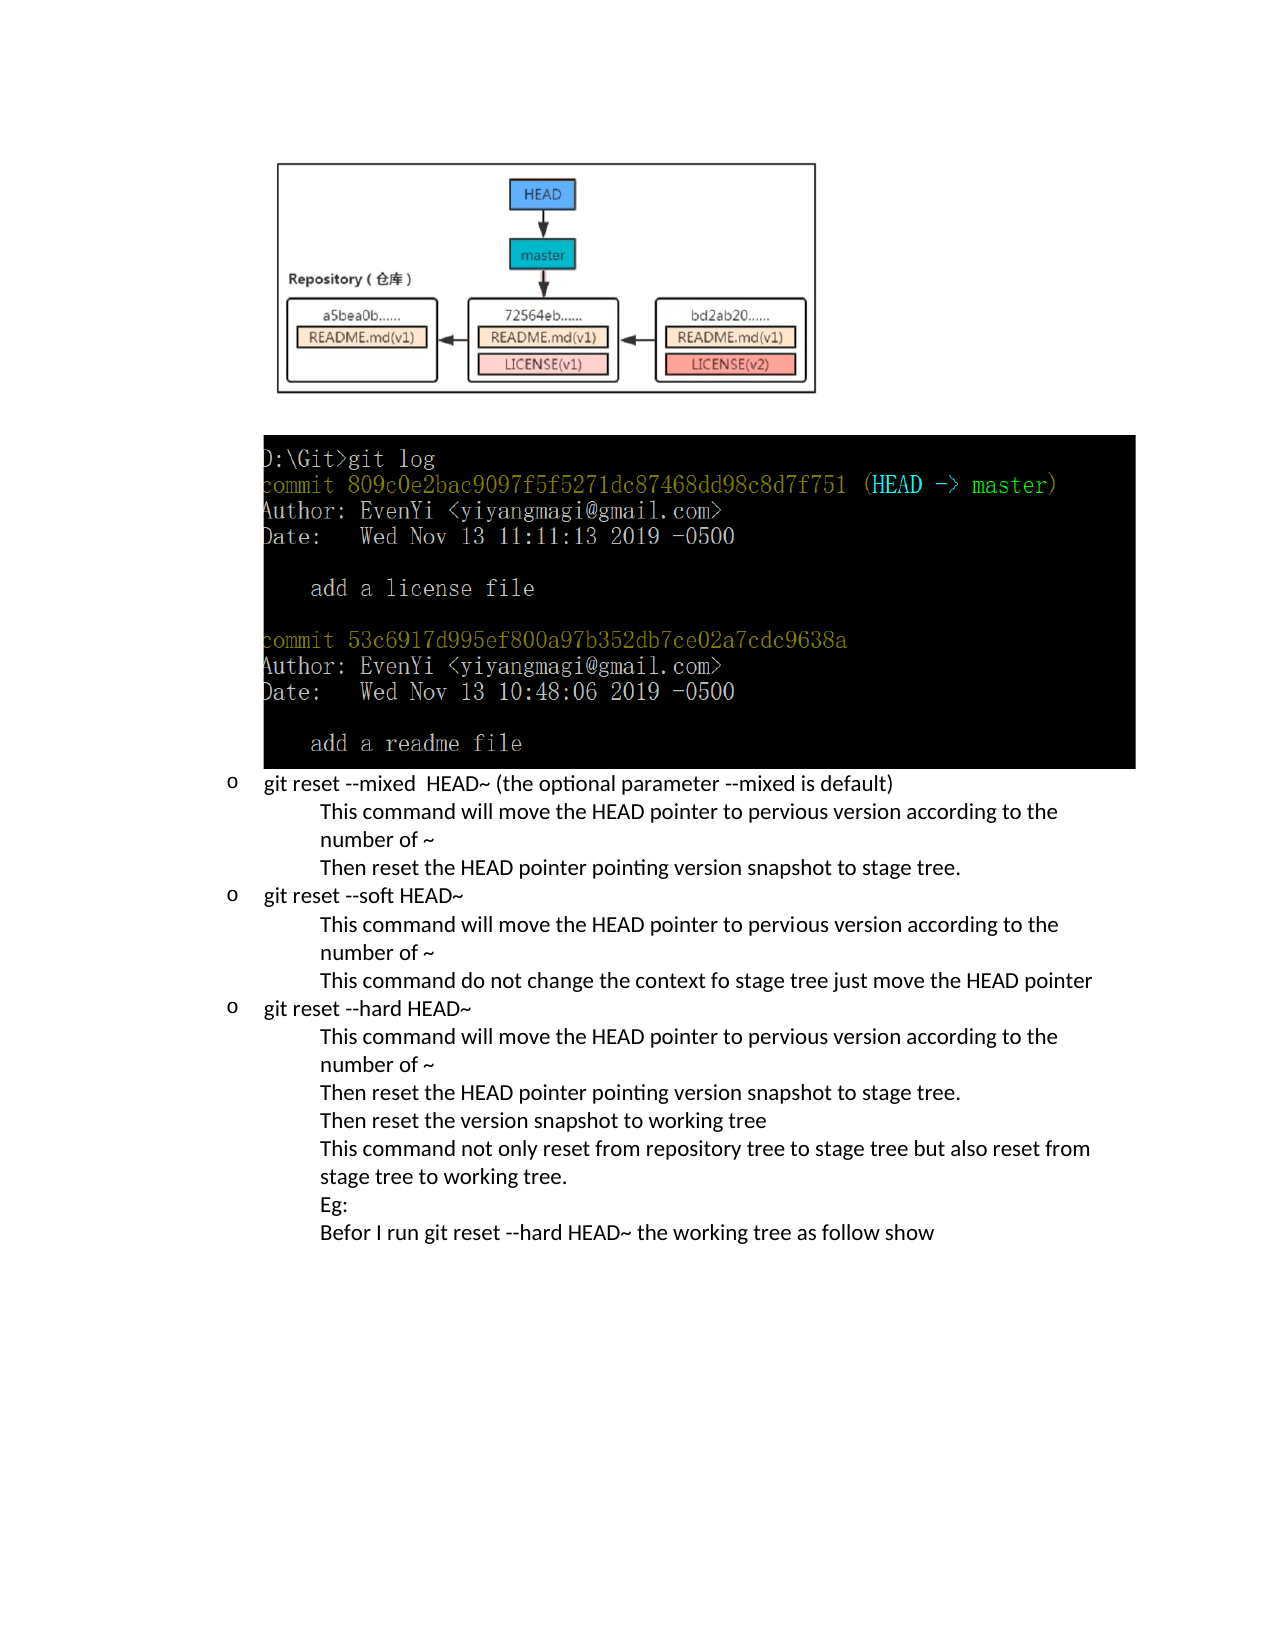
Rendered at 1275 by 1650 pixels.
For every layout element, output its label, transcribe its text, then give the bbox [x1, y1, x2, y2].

text This command will move the HEAD pointer to pervious version according to the number of ~ [320, 797, 1125, 853]
picture [263, 150, 822, 408]
list git reset --hard HEAD~ [226, 994, 1125, 1022]
text This command do not change the context fo stage tree just move the HEAD pointer [320, 966, 1125, 994]
text Then reset the HEAD pointer pointing version snapshot to stage tree. [320, 1078, 1125, 1106]
text This command will move the HEAD pointer to pervious version according to the number of ~ [320, 1022, 1125, 1078]
picture [263, 435, 1136, 769]
text Then reset the HEAD pointer pointing version snapshot to stage tree. [320, 853, 1125, 881]
text This command will move the HEAD pointer to pervious version according to the number of ~ [320, 910, 1125, 966]
list git reset --mixed HEAD~ (the optional parameter --mixed is default) [226, 769, 1125, 797]
text Eg: [320, 1191, 1125, 1218]
text Then reset the version snapshot to working tree [320, 1106, 1125, 1134]
text This command not only reset from repository tree to stage tree but also reset from stage tree to working tree. [320, 1134, 1125, 1191]
text Befor I run git reset --hard HEAD~ the working tree as follow show [320, 1218, 1125, 1247]
list git reset --soft HEAD~ [226, 881, 1125, 910]
